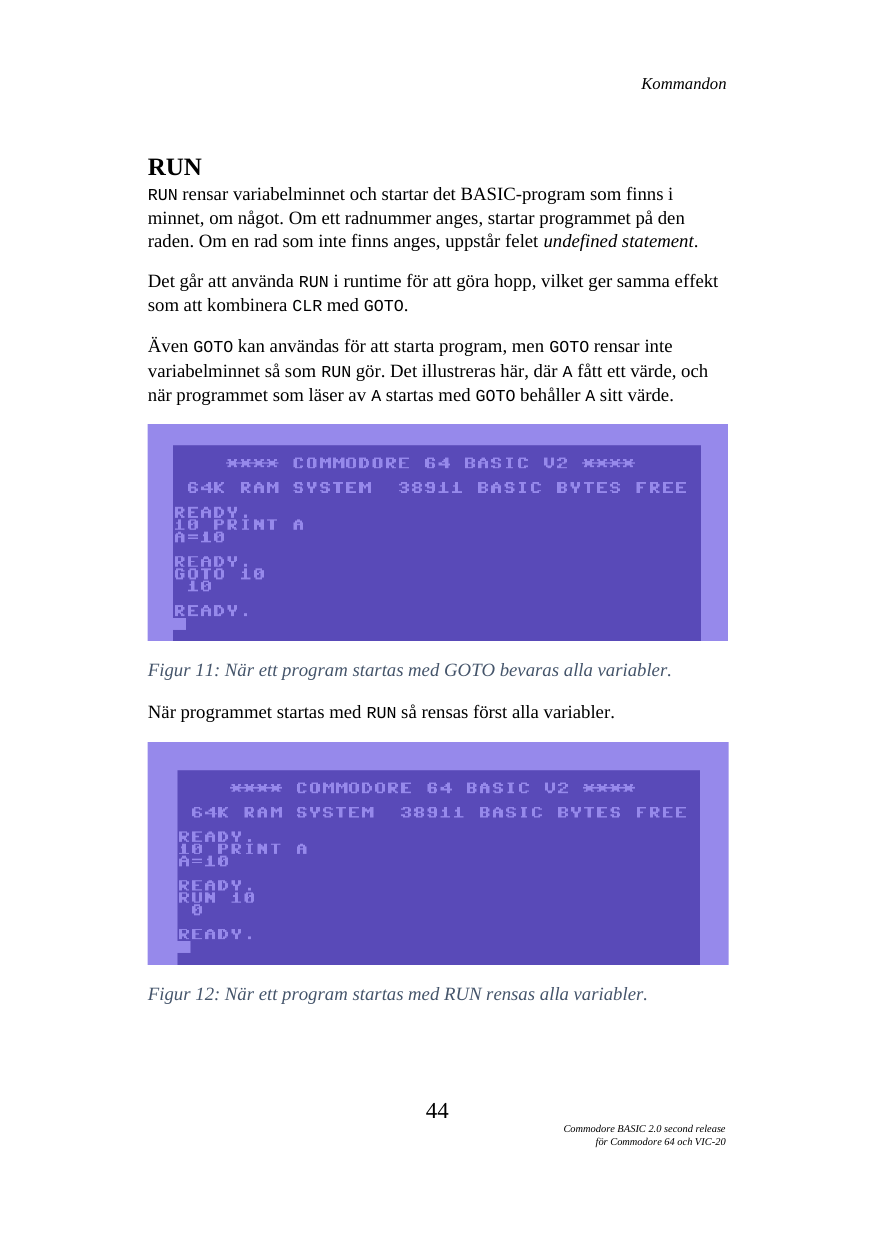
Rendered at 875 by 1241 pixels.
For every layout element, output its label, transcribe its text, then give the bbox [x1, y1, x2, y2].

text Även GOTO kan användas för att starta program, men GOTO rensar inte variabelminnet så som RUN gör. Det illustreras här, där A fått ett värde, och när programmet som läser av A startas med GOTO behåller A sitt värde. [148, 335, 726, 406]
picture [147, 424, 728, 641]
text Figur 11: När ett program startas med GOTO bevaras alla variabler. [148, 659, 726, 681]
text Figur 12: När ett program startas med RUN rensas alla variabler. [148, 983, 726, 1005]
subtitle RUN [148, 152, 726, 181]
text När programmet startas med RUN så rensas först alla variabler. [148, 701, 726, 724]
picture [147, 742, 729, 965]
text RUN rensar variabelminnet och startar det BASIC-program som finns i minnet, om något. Om ett radnummer anges, startar programmet på den raden. Om en rad som inte finns anges, uppstår felet undefined statement. [148, 183, 726, 252]
text Det går att använda RUN i runtime för att göra hopp, vilket ger samma effekt som att kombinera CLR med GOTO. [148, 270, 726, 317]
